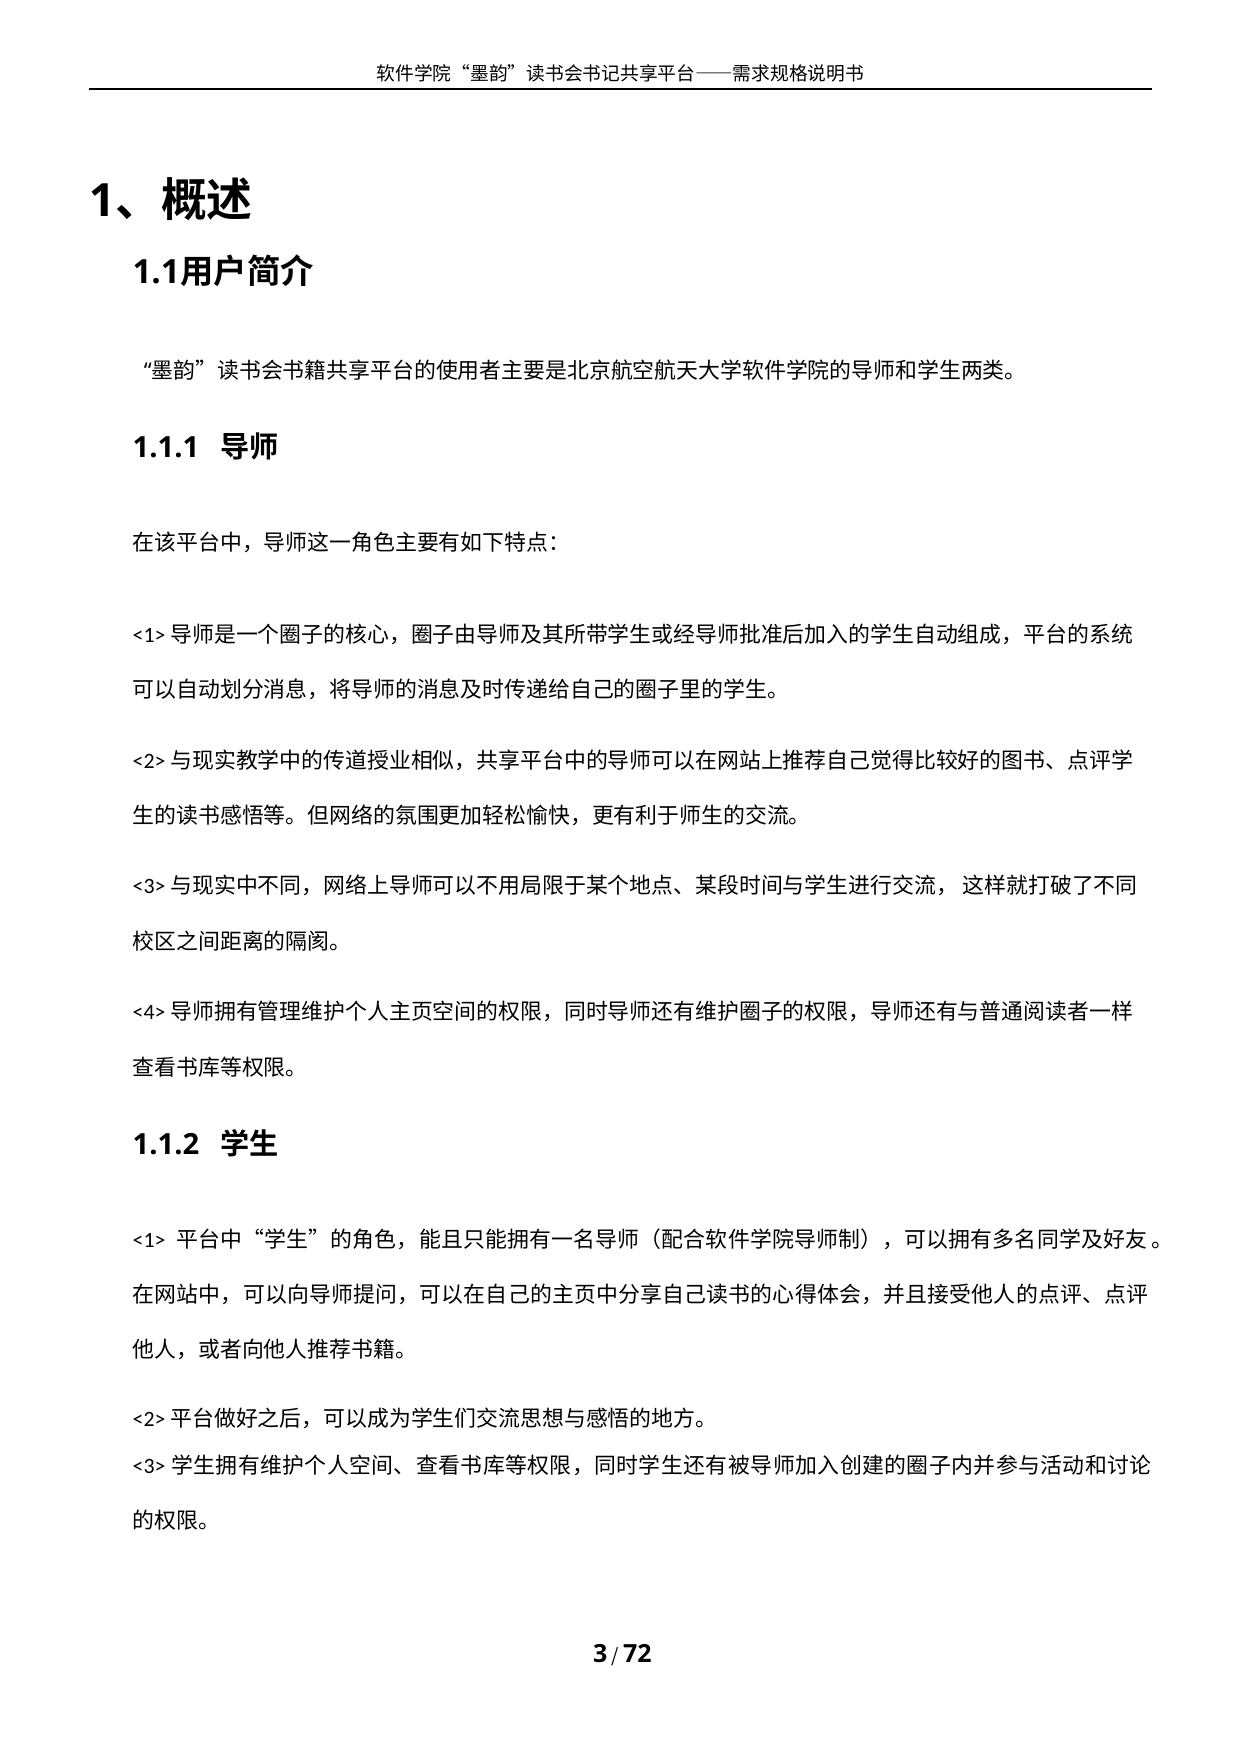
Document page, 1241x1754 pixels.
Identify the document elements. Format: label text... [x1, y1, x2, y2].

text “墨韵”读书会书籍共享平台的使用者主要是北京航空航天大学软件学院的导师和学生两类。 [132, 353, 1152, 384]
text 在该平台中，导师这一角色主要有如下特点： [132, 525, 1152, 557]
text <4> 导师拥有管理维护个人主页空间的权限，同时导师还有维护圈子的权限，导师还有与普通阅读者一样查看书库等权限。 [132, 994, 1152, 1081]
subtitle 导师 [132, 423, 1152, 466]
subtitle 1、概述 [89, 163, 1152, 229]
text <1> 导师是一个圈子的核心，圈子由导师及其所带学生或经导师批准后加入的学生自动组成，平台的系统可以自动划分消息，将导师的消息及时传递给自己的圈子里的学生。 [132, 617, 1152, 704]
text <2> 与现实教学中的传道授业相似，共享平台中的导师可以在网站上推荐自己觉得比较好的图书、点评学生的读书感悟等。但网络的氛围更加轻松愉快，更有利于师生的交流。 [132, 743, 1152, 830]
text <1> 平台中“学生”的角色，能且只能拥有一名导师（配合软件学院导师制），可以拥有多名同学及好友。在网站中，可以向导师提问，可以在自己的主页中分享自己读书的心得体会，并且接受他人的点评、点评他人，或者向他人推荐书籍。 [132, 1222, 1152, 1363]
subtitle 学生 [132, 1120, 1152, 1163]
text <3> 学生拥有维护个人空间、查看书库等权限，同时学生还有被导师加入创建的圈子内并参与活动和讨论的权限。 [132, 1448, 1152, 1535]
subtitle 用户简介 [132, 244, 1152, 293]
text <3> 与现实中不同，网络上导师可以不用局限于某个地点、某段时间与学生进行交流， 这样就打破了不同校区之间距离的隔阂。 [132, 868, 1152, 956]
text <2> 平台做好之后，可以成为学生们交流思想与感悟的地方。 [132, 1401, 1152, 1433]
